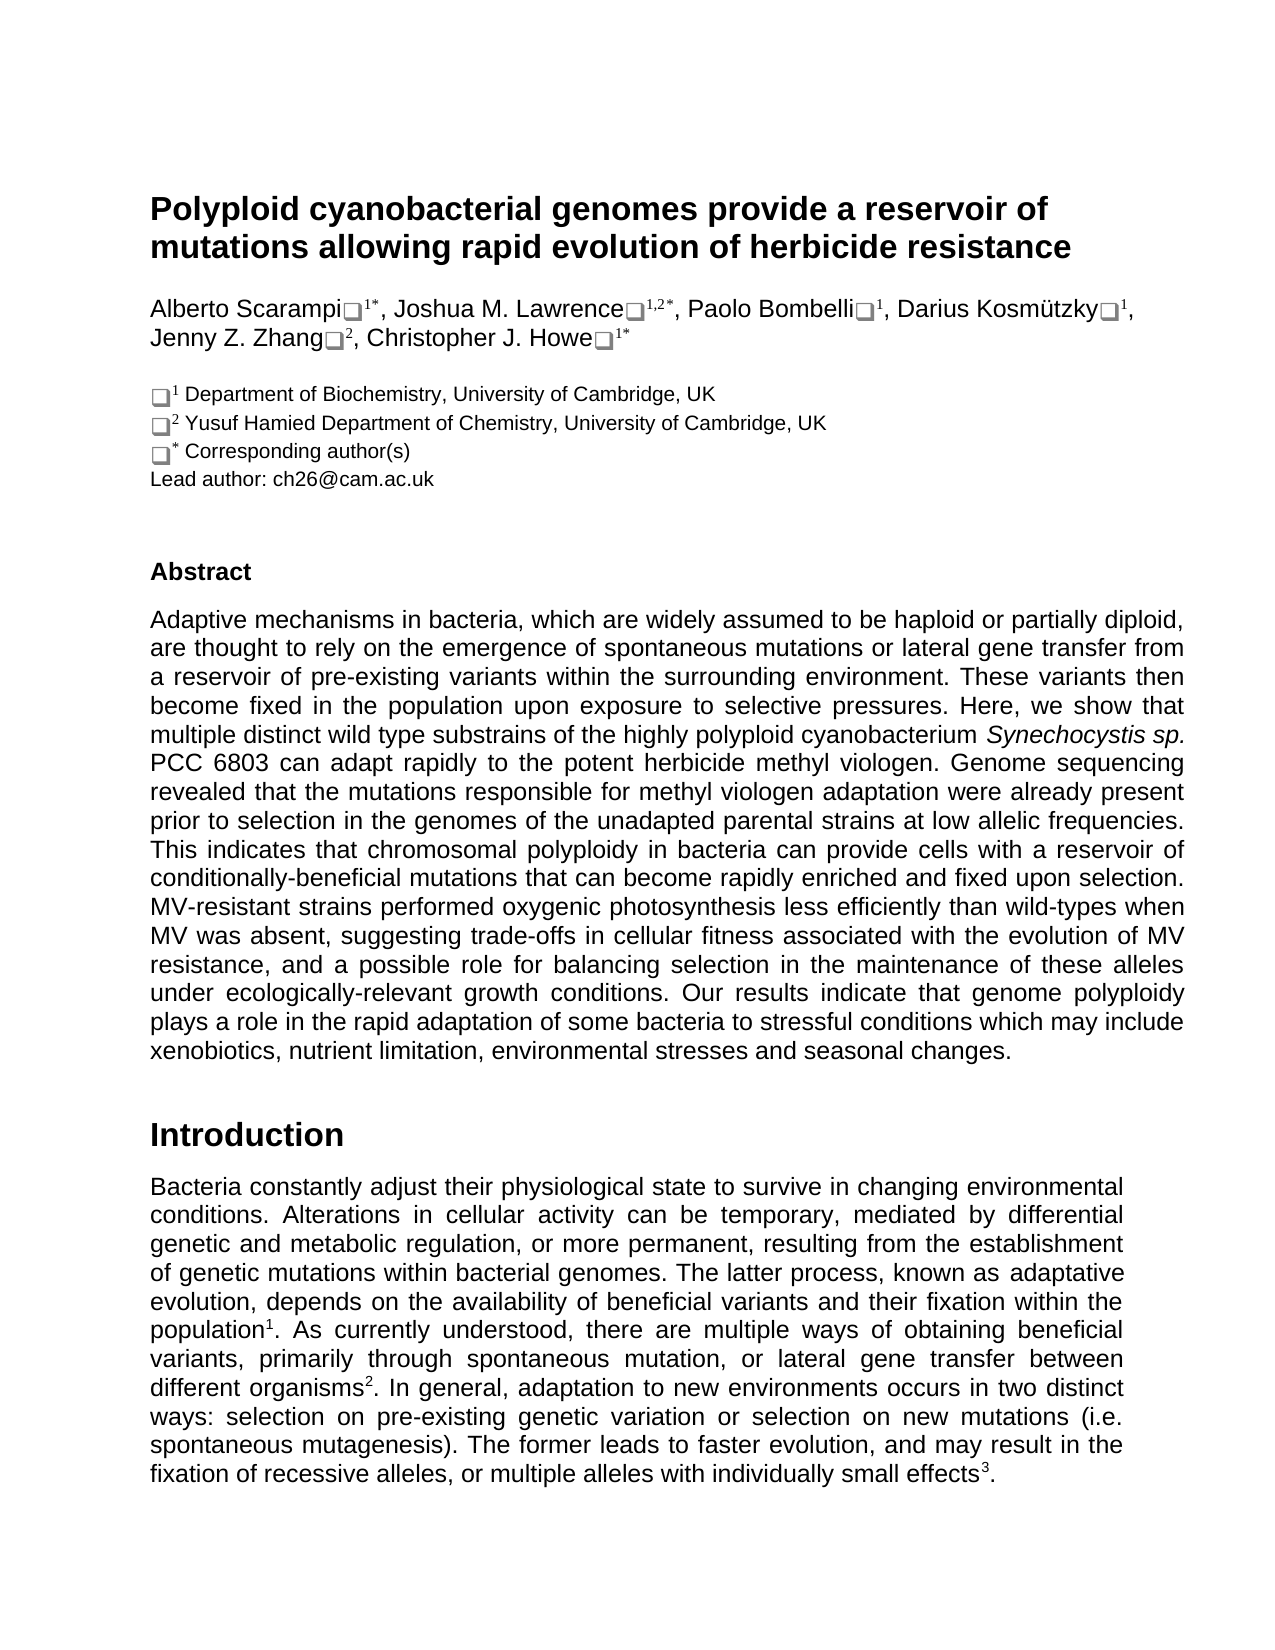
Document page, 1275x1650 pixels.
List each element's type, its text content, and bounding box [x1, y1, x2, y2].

text Bacteria constantly adjust their physiological state to survive in changing environmental conditions. Alterations in cellular activity can be temporary, mediated by differential genetic and metabolic regulation, or more permanent, resulting from the establishment of genetic mutations within bacterial genomes. The latter process, known as adaptative evolution, depends on the availability of beneficial variants and their fixation within the population. As currently understood, there are multiple ways of obtaining beneficial variants, primarily through spontaneous mutation, or lateral gene transfer between different organisms. In general, adaptation to new environments occurs in two distinct ways: selection on pre-existing genetic variation or selection on new mutations (i.e. spontaneous mutagenesis). The former leads to faster evolution, and may result in the fixation of recessive alleles, or multiple alleles with individually small effects. [150, 1172, 1125, 1488]
text Abstract [150, 557, 1186, 586]
text Adaptive mechanisms in bacteria, which are widely assumed to be haploid or partially diploid, are thought to rely on the emergence of spontaneous mutations or lateral gene transfer from a reservoir of pre-existing variants within the surrounding environment. These variants then become fixed in the population upon exposure to selective pressures. Here, we show that multiple distinct wild type substrains of the highly polyploid cyanobacterium Synechocystis sp. PCC 6803 can adapt rapidly to the potent herbicide methyl viologen. Genome sequencing revealed that the mutations responsible for methyl viologen adaptation were already present prior to selection in the genomes of the unadapted parental strains at low allelic frequencies. This indicates that chromosomal polyploidy in bacteria can provide cells with a reservoir of conditionally-beneficial mutations that can become rapidly enriched and fixed upon selection. MV-resistant strains performed oxygenic photosynthesis less efficiently than wild-types when MV was absent, suggesting trade-offs in cellular fitness associated with the evolution of MV resistance, and a possible role for balancing selection in the maintenance of these alleles under ecologically-relevant growth conditions. Our results indicate that genome polyploidy plays a role in the rapid adaptation of some bacteria to stressful conditions which may include xenobiotics, nutrient limitation, environmental stresses and seasonal changes. [150, 604, 1186, 1064]
subtitle Introduction [150, 1114, 1125, 1153]
text Polyploid cyanobacterial genomes provide a reservoir of mutations allowing rapid evolution of herbicide resistance Alberto Scarampi, Joshua M. Lawrence, Paolo Bombelli, Darius Kosmützky, Jenny Z. Zhang, Christopher J. Howe Department of Biochemistry, University of Cambridge, UK Yusuf Hamied Department of Chemistry, University of Cambridge, UK Corresponding author(s) Lead author: ch26@cam.ac.uk [150, 189, 1186, 491]
